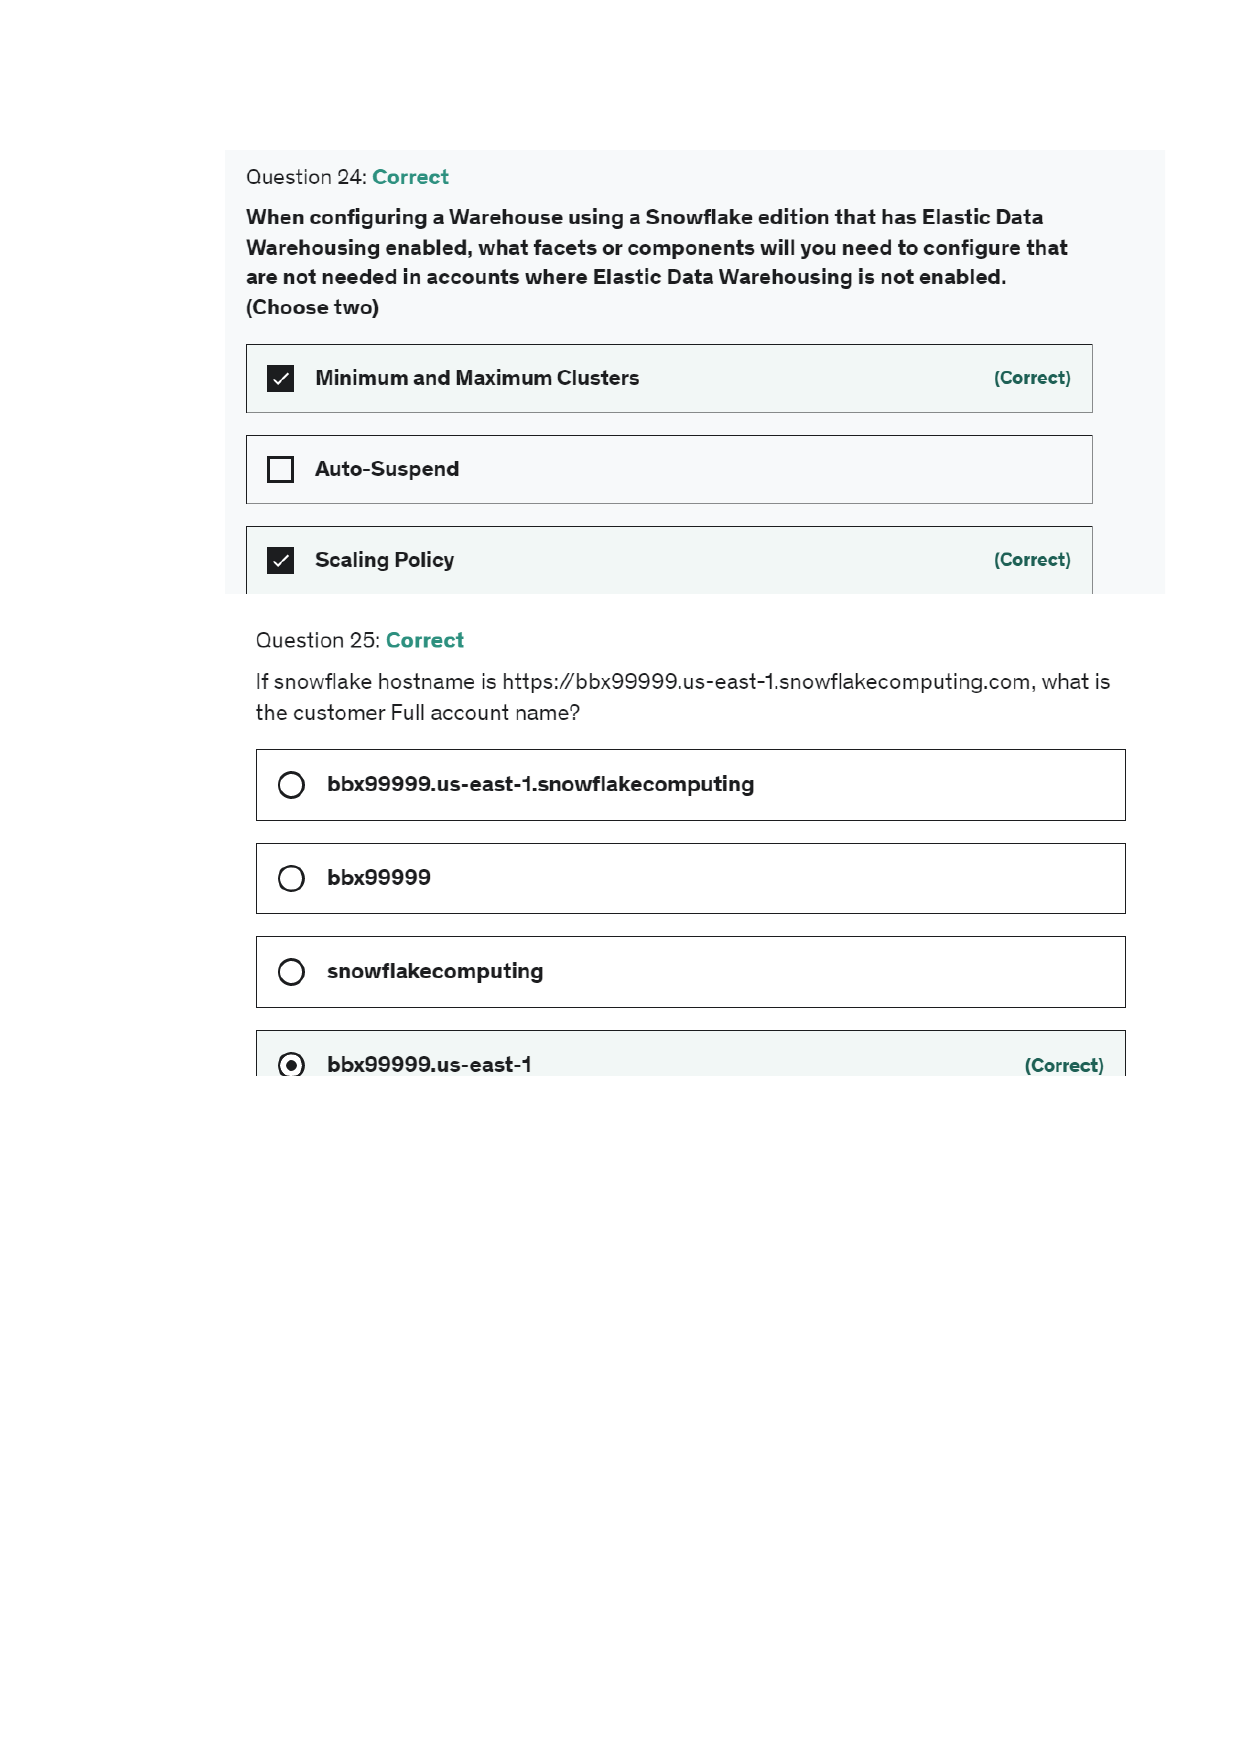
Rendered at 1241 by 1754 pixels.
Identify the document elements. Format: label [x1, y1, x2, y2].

picture [225, 626, 1166, 1076]
picture [225, 150, 1166, 594]
